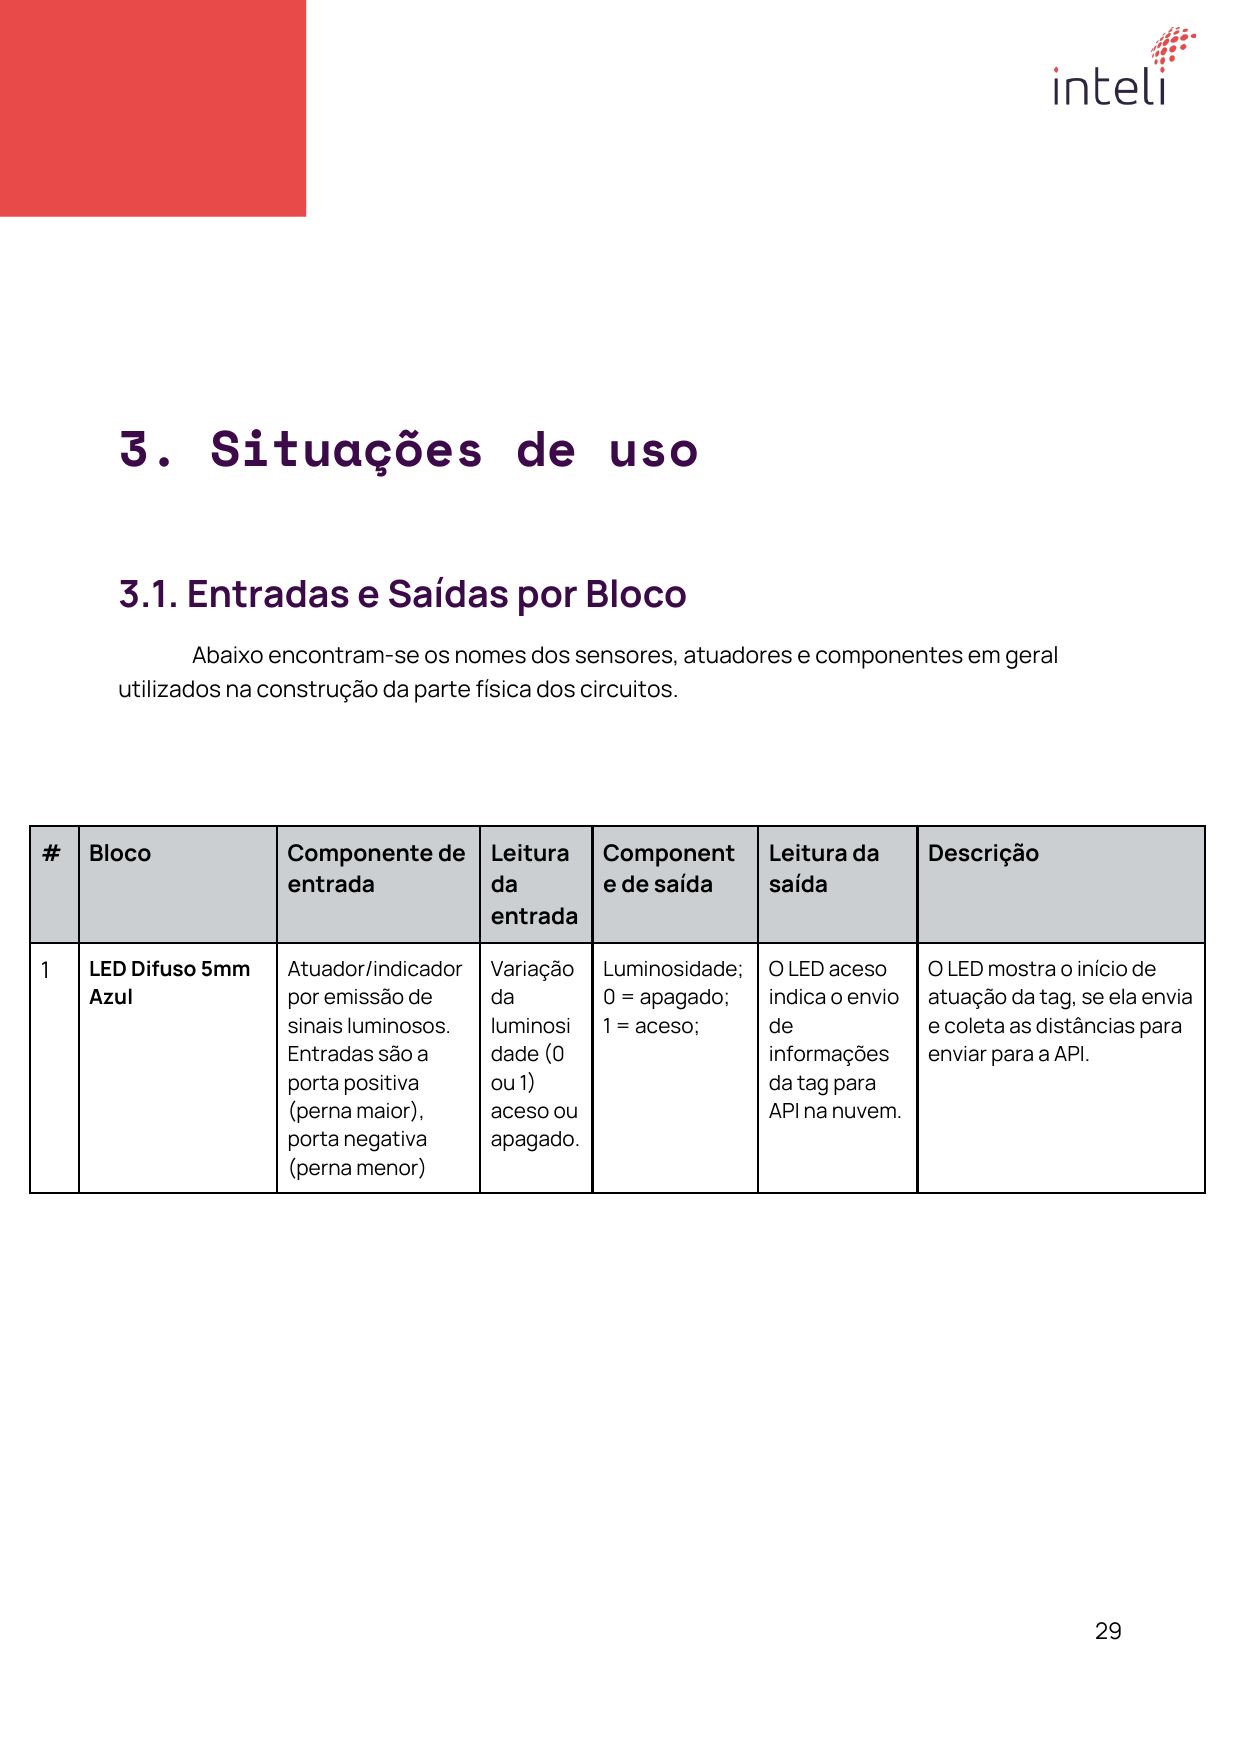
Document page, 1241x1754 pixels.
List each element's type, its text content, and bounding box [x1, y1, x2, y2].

table_cell 1 [31, 944, 78, 1192]
table_header Leitura da entrada [481, 827, 591, 942]
table_header Descrição [919, 827, 1204, 942]
table_header Leitura da saída [759, 827, 916, 942]
table_header Componente de entrada [278, 827, 479, 942]
table_cell Atuador/indicador por emissão de sinais luminosos. Entradas são a porta positiva (perna maior), porta negativa (perna menor) [278, 944, 479, 1192]
picture [0, 0, 307, 217]
subtitle 3. Situações de uso [118, 410, 1122, 484]
table_cell O LED aceso indica o envio de informações da tag para API na nuvem. [759, 944, 916, 1192]
table_cell O LED mostra o início de atuação da tag, se ela envia e coleta as distâncias para enviar para a API. [919, 944, 1204, 1192]
subtitle 3.1. Entradas e Saídas por Bloco [118, 567, 1122, 618]
table_header # [31, 827, 78, 942]
text Abaixo encontram-se os nomes dos sensores, atuadores e componentes em geral utilizados na construção da parte física dos circuitos. [118, 639, 1122, 704]
table_cell Luminosidade; 0 = apagado; 1 = aceso; [594, 944, 757, 1192]
table_header Bloco [80, 827, 276, 942]
table_header Componente de saída [594, 827, 757, 942]
table_cell LED Difuso 5mm Azul [80, 944, 276, 1192]
table_cell Variação da luminosidade (0 ou 1) aceso ou apagado. [481, 944, 591, 1192]
picture [1054, 27, 1197, 105]
